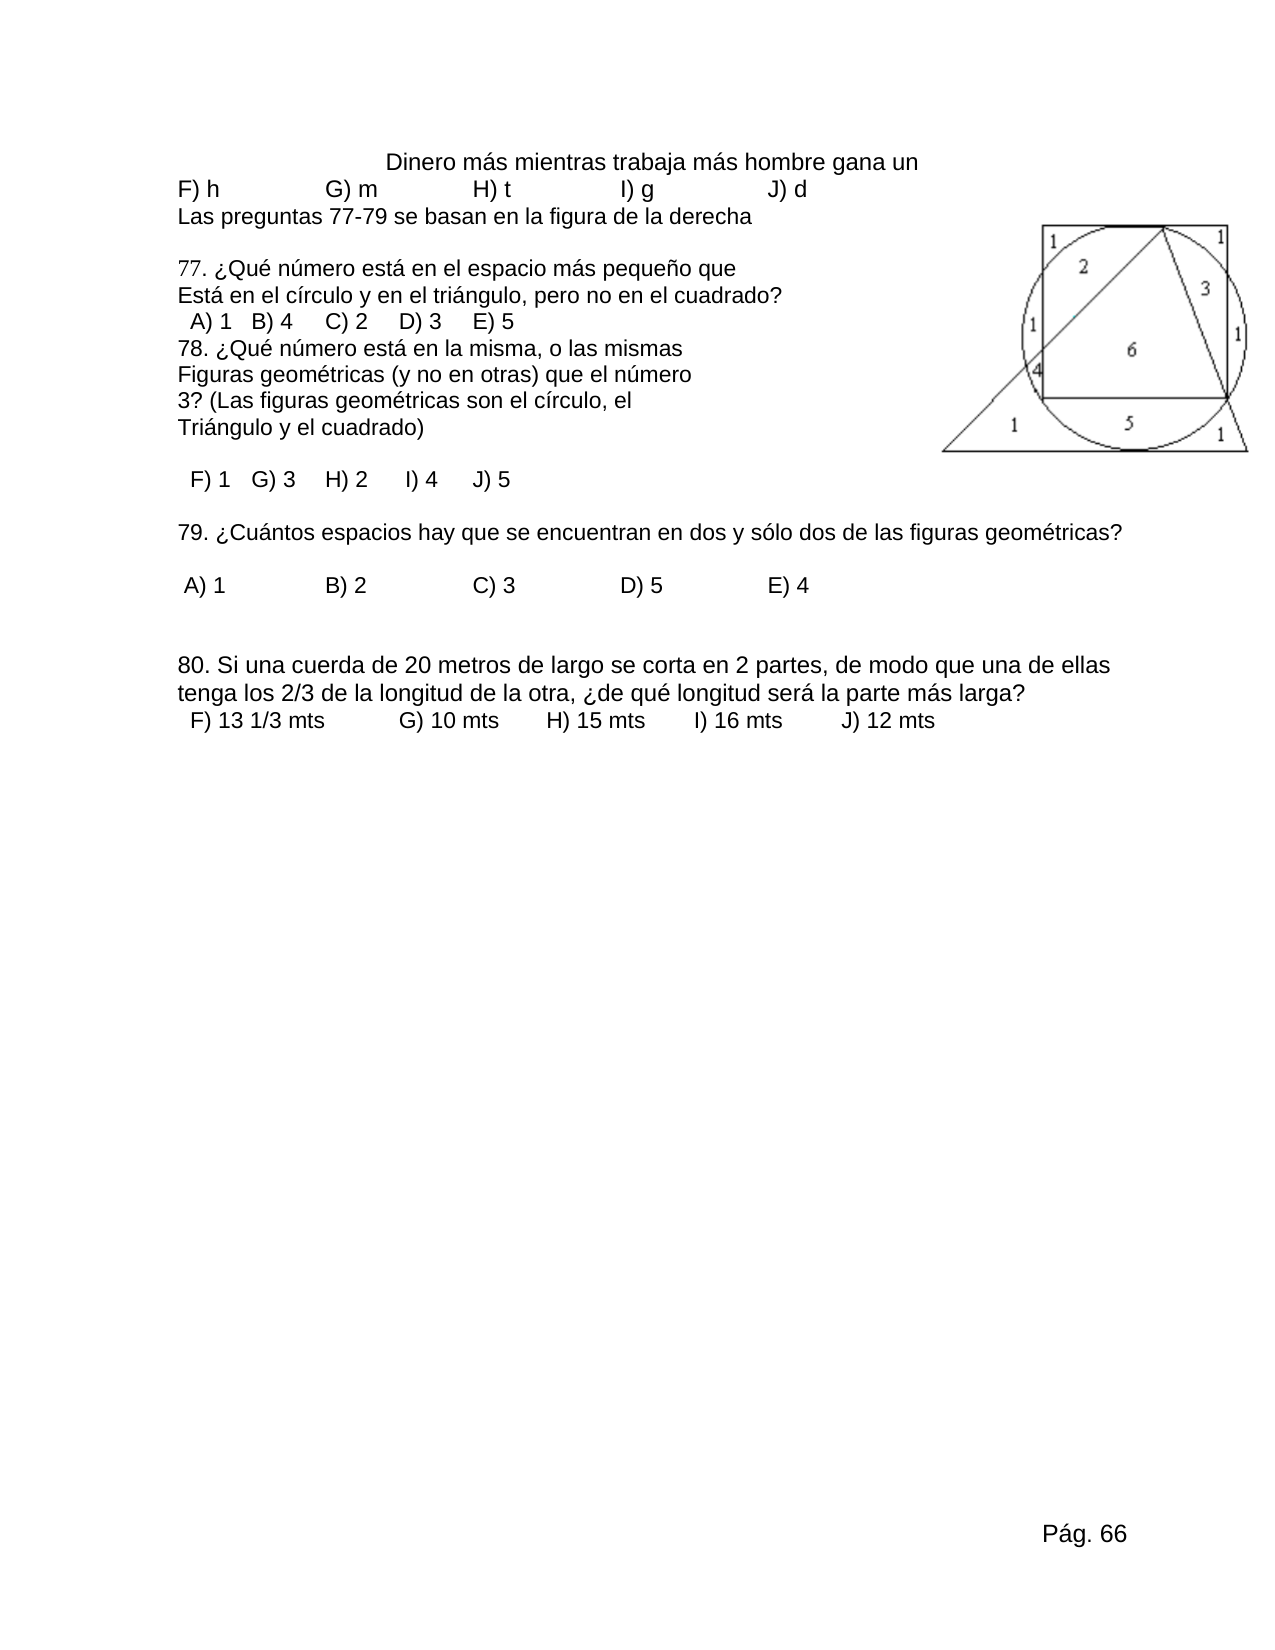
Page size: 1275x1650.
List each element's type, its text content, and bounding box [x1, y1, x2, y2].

picture [913, 202, 1269, 468]
text 79. ¿Cuántos espacios hay que se encuentran en dos y sólo dos de las figuras geométricas? [177, 519, 1127, 545]
text Está en el círculo y en el triángulo, pero no en el cuadrado? [177, 282, 913, 308]
text 3? (Las figuras geométricas son el círculo, el [177, 387, 913, 413]
text Figuras geométricas (y no en otras) que el número [177, 361, 913, 387]
text Las preguntas 77-79 se basan en la figura de la derecha [177, 203, 913, 229]
text 80. Si una cuerda de 20 metros de largo se corta en 2 partes, de modo que una de ellas tenga los 2/3 de la longitud de la otra, ¿de qué longitud será la parte más larga? [177, 651, 1127, 707]
text Triángulo y el cuadrado) [177, 413, 913, 440]
text F) h G) m H) t I) g J) d [177, 175, 1127, 203]
text F) 13 1/3 mts G) 10 mts H) 15 mts I) 16 mts J) 12 mts [177, 707, 1127, 733]
text F) 1 G) 3 H) 2 I) 4 J) 5 [177, 466, 1127, 493]
text Dinero más mientras trabaja más hombre gana un [177, 148, 1127, 175]
text 77. ¿Qué número está en el espacio más pequeño que [177, 254, 913, 282]
text 78. ¿Qué número está en la misma, o las mismas [177, 334, 913, 361]
text A) 1 B) 2 C) 3 D) 5 E) 4 [177, 572, 1127, 598]
text A) 1 B) 4 C) 2 D) 3 E) 5 [177, 308, 913, 334]
